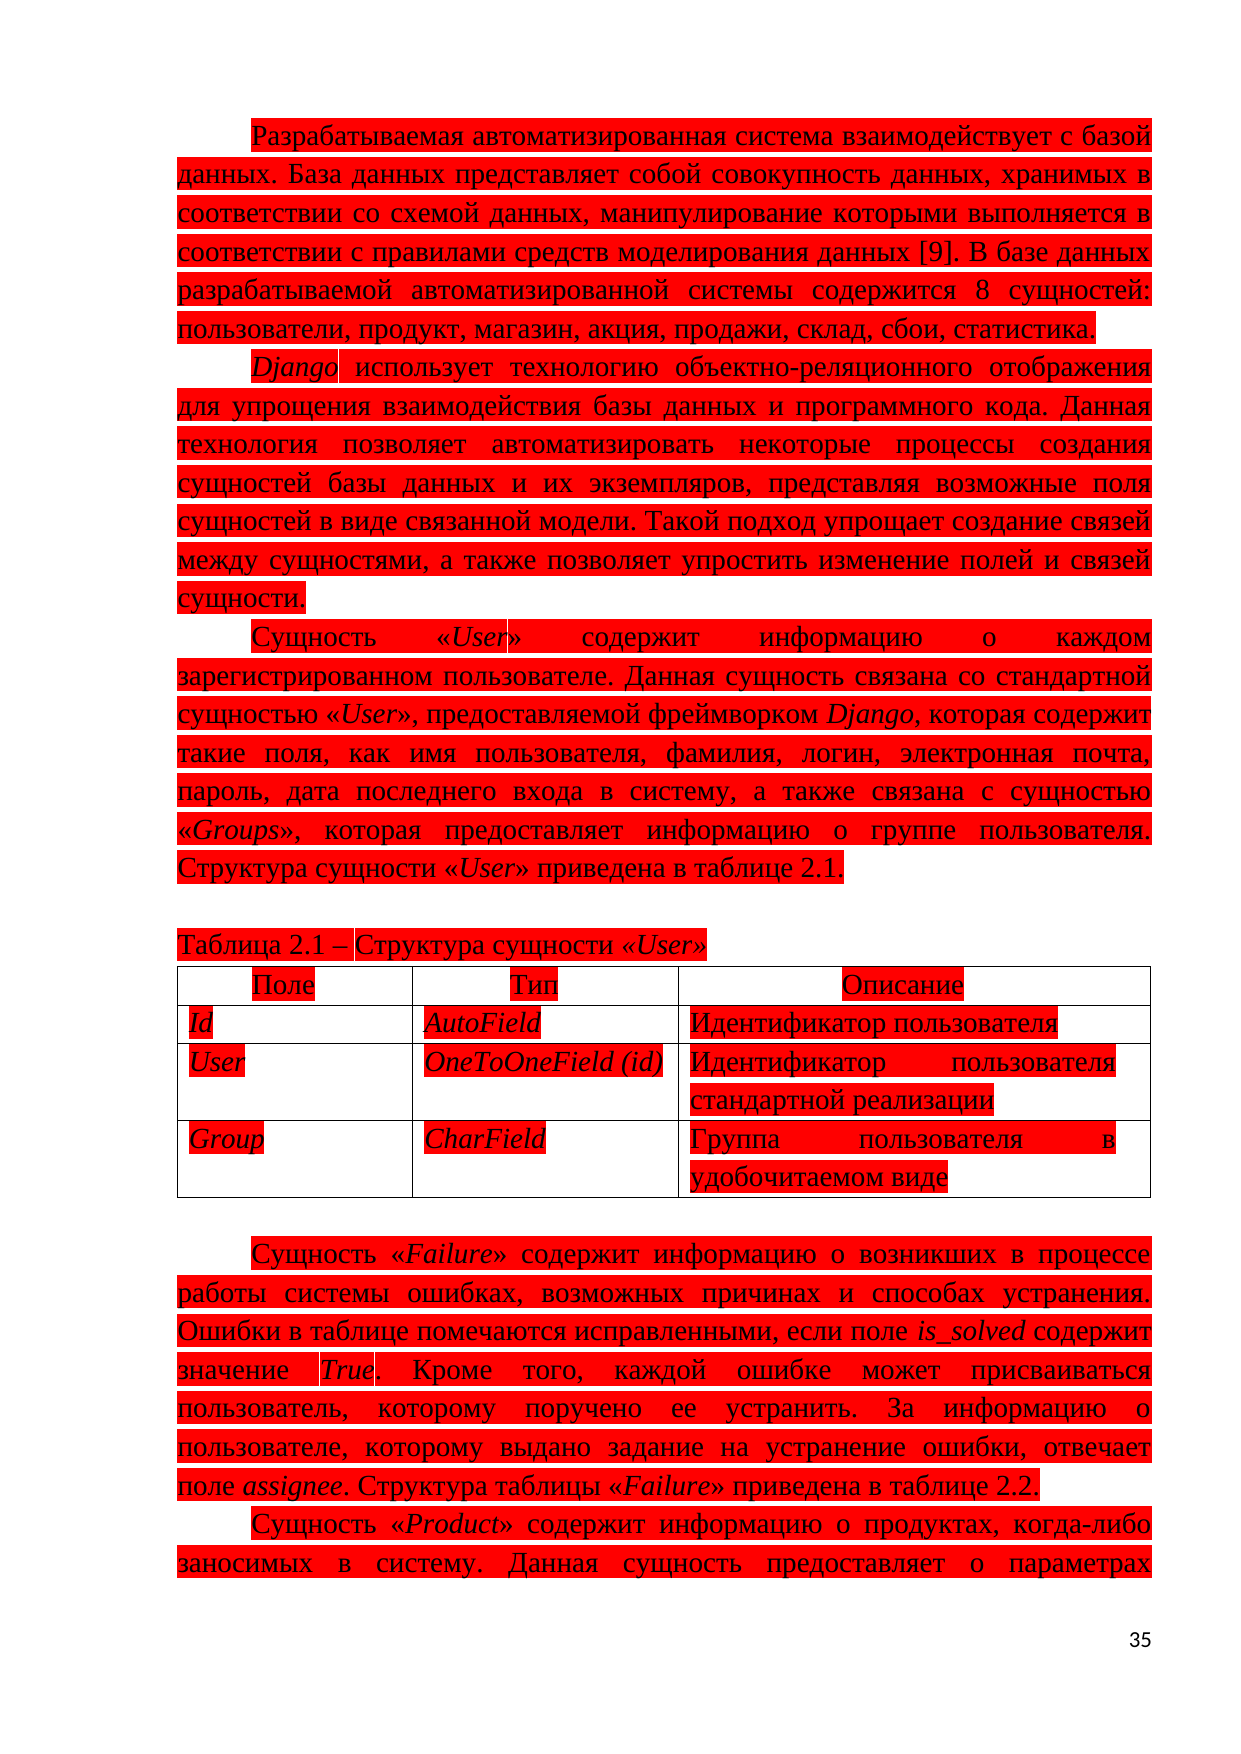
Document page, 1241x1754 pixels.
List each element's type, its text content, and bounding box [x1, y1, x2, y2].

text Разрабатываемая автоматизированная система взаимодействует с базой данных. База данных представляет собой совокупность данных, хранимых в соответствии со схемой данных, манипулирование которыми выполняется в соответствии с правилами средств моделирования данных [9]. В базе данных разрабатываемой автоматизированной системы содержится 8 сущностей: пользователи, продукт, магазин, акция, продажи, склад, сбои, статистика. [177, 306, 1152, 344]
text Сущность «Failure» содержит информацию о возникших в процессе работы системы ошибках, возможных причинах и способах устранения. Ошибки в таблице помечаются исправленными, если поле is_solved содержит значение True. Кроме того, каждой ошибке может присваиваться пользователь, которому поручено ее устранить. За информацию о пользователе, которому выдано задание на устранение ошибки, отвечает поле assignee. Структура таблицы «Failure» приведена в таблице 2.2. [177, 1236, 1152, 1275]
text Django использует технологию объектно-реляционного отображения для упрощения взаимодействия базы данных и программного кода. Данная технология позволяет автоматизировать некоторые процессы создания сущностей базы данных и их экземпляров, представляя возможные поля сущностей в виде связанной модели. Такой подход упрощает создание связей между сущностями, а также позволяет упростить изменение полей и связей сущности. [177, 576, 1152, 614]
table_cell User [178, 1044, 412, 1120]
text Сущность «User» содержит информацию о каждом зарегистрированном пользователе. Данная сущность связана со стандартной сущностью «User», предоставляемой фреймворком Django, которая содержит такие поля, как имя пользователя, фамилия, логин, электронная почта, пароль, дата последнего входа в систему, а также связана с сущностью «Groups», которая предоставляет информацию о группе пользователя. Структура сущности «User» приведена в таблице 2.1. [177, 619, 1152, 658]
table_header Тип [413, 967, 678, 1004]
table_header Описание [679, 967, 1150, 1004]
table_header Поле [178, 967, 412, 1004]
table_cell Id [178, 1006, 412, 1043]
text Сущность «Failure» содержит информацию о возникших в процессе работы системы ошибках, возможных причинах и способах устранения. Ошибки в таблице помечаются исправленными, если поле is_solved содержит значение True. Кроме того, каждой ошибке может присваиваться пользователь, которому поручено ее устранить. За информацию о пользователе, которому выдано задание на устранение ошибки, отвечает поле assignee. Структура таблицы «Failure» приведена в таблице 2.2. [177, 1347, 1152, 1391]
table_cell CharField [413, 1121, 678, 1197]
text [177, 1506, 1152, 1545]
text Django использует технологию объектно-реляционного отображения для упрощения взаимодействия базы данных и программного кода. Данная технология позволяет автоматизировать некоторые процессы создания сущностей базы данных и их экземпляров, представляя возможные поля сущностей в виде связанной модели. Такой подход упрощает создание связей между сущностями, а также позволяет упростить изменение полей и связей сущности. [177, 349, 1152, 388]
text Разрабатываемая автоматизированная система взаимодействует с базой данных. База данных представляет собой совокупность данных, хранимых в соответствии со схемой данных, манипулирование которыми выполняется в соответствии с правилами средств моделирования данных [9]. В базе данных разрабатываемой автоматизированной системы содержится 8 сущностей: пользователи, продукт, магазин, акция, продажи, склад, сбои, статистика. [177, 118, 1152, 157]
table_cell Группа пользователя в удобочитаемом виде [679, 1121, 1150, 1197]
table_cell Group [178, 1121, 412, 1197]
table_cell Идентификатор пользователя [679, 1006, 1150, 1043]
text Сущность «User» содержит информацию о каждом зарегистрированном пользователе. Данная сущность связана со стандартной сущностью «User», предоставляемой фреймворком Django, которая содержит такие поля, как имя пользователя, фамилия, логин, электронная почта, пароль, дата последнего входа в систему, а также связана с сущностью «Groups», которая предоставляет информацию о группе пользователя. Структура сущности «User» приведена в таблице 2.1. [177, 691, 1152, 735]
text Сущность «User» содержит информацию о каждом зарегистрированном пользователе. Данная сущность связана со стандартной сущностью «User», предоставляемой фреймворком Django, которая содержит такие поля, как имя пользователя, фамилия, логин, электронная почта, пароль, дата последнего входа в систему, а также связана с сущностью «Groups», которая предоставляет информацию о группе пользователя. Структура сущности «User» приведена в таблице 2.1. [177, 845, 1152, 884]
text Таблица 2.1 – Структура сущности «User» [177, 927, 1152, 961]
table_cell Идентификатор пользователя стандартной реализации [679, 1044, 1150, 1120]
table_cell AutoField [413, 1006, 678, 1043]
table_cell OneToOneField (id) [413, 1044, 678, 1120]
text Сущность «Failure» содержит информацию о возникших в процессе работы системы ошибках, возможных причинах и способах устранения. Ошибки в таблице помечаются исправленными, если поле is_solved содержит значение True. Кроме того, каждой ошибке может присваиваться пользователь, которому поручено ее устранить. За информацию о пользователе, которому выдано задание на устранение ошибки, отвечает поле assignee. Структура таблицы «Failure» приведена в таблице 2.2. [177, 1463, 1152, 1501]
